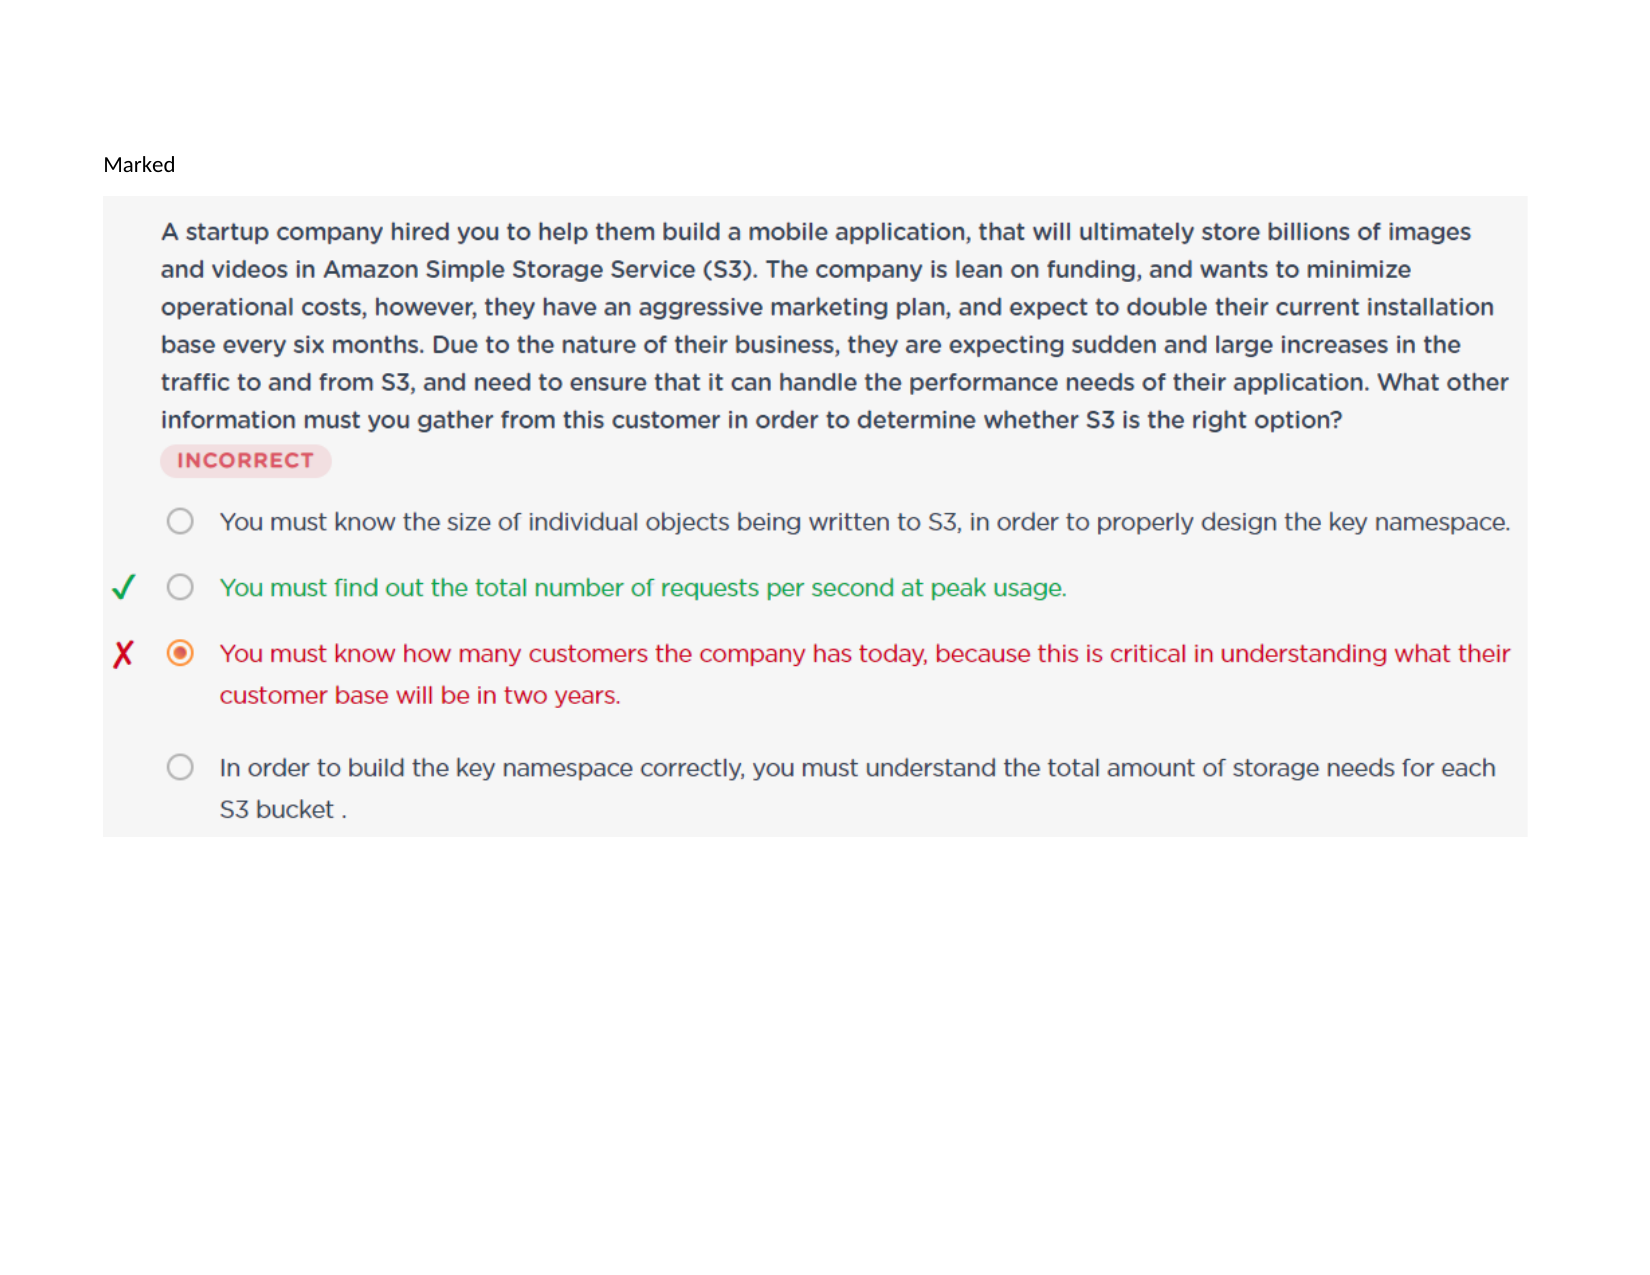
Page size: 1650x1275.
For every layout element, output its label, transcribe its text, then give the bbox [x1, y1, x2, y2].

picture [103, 196, 1528, 837]
text Marked [103, 150, 1603, 178]
